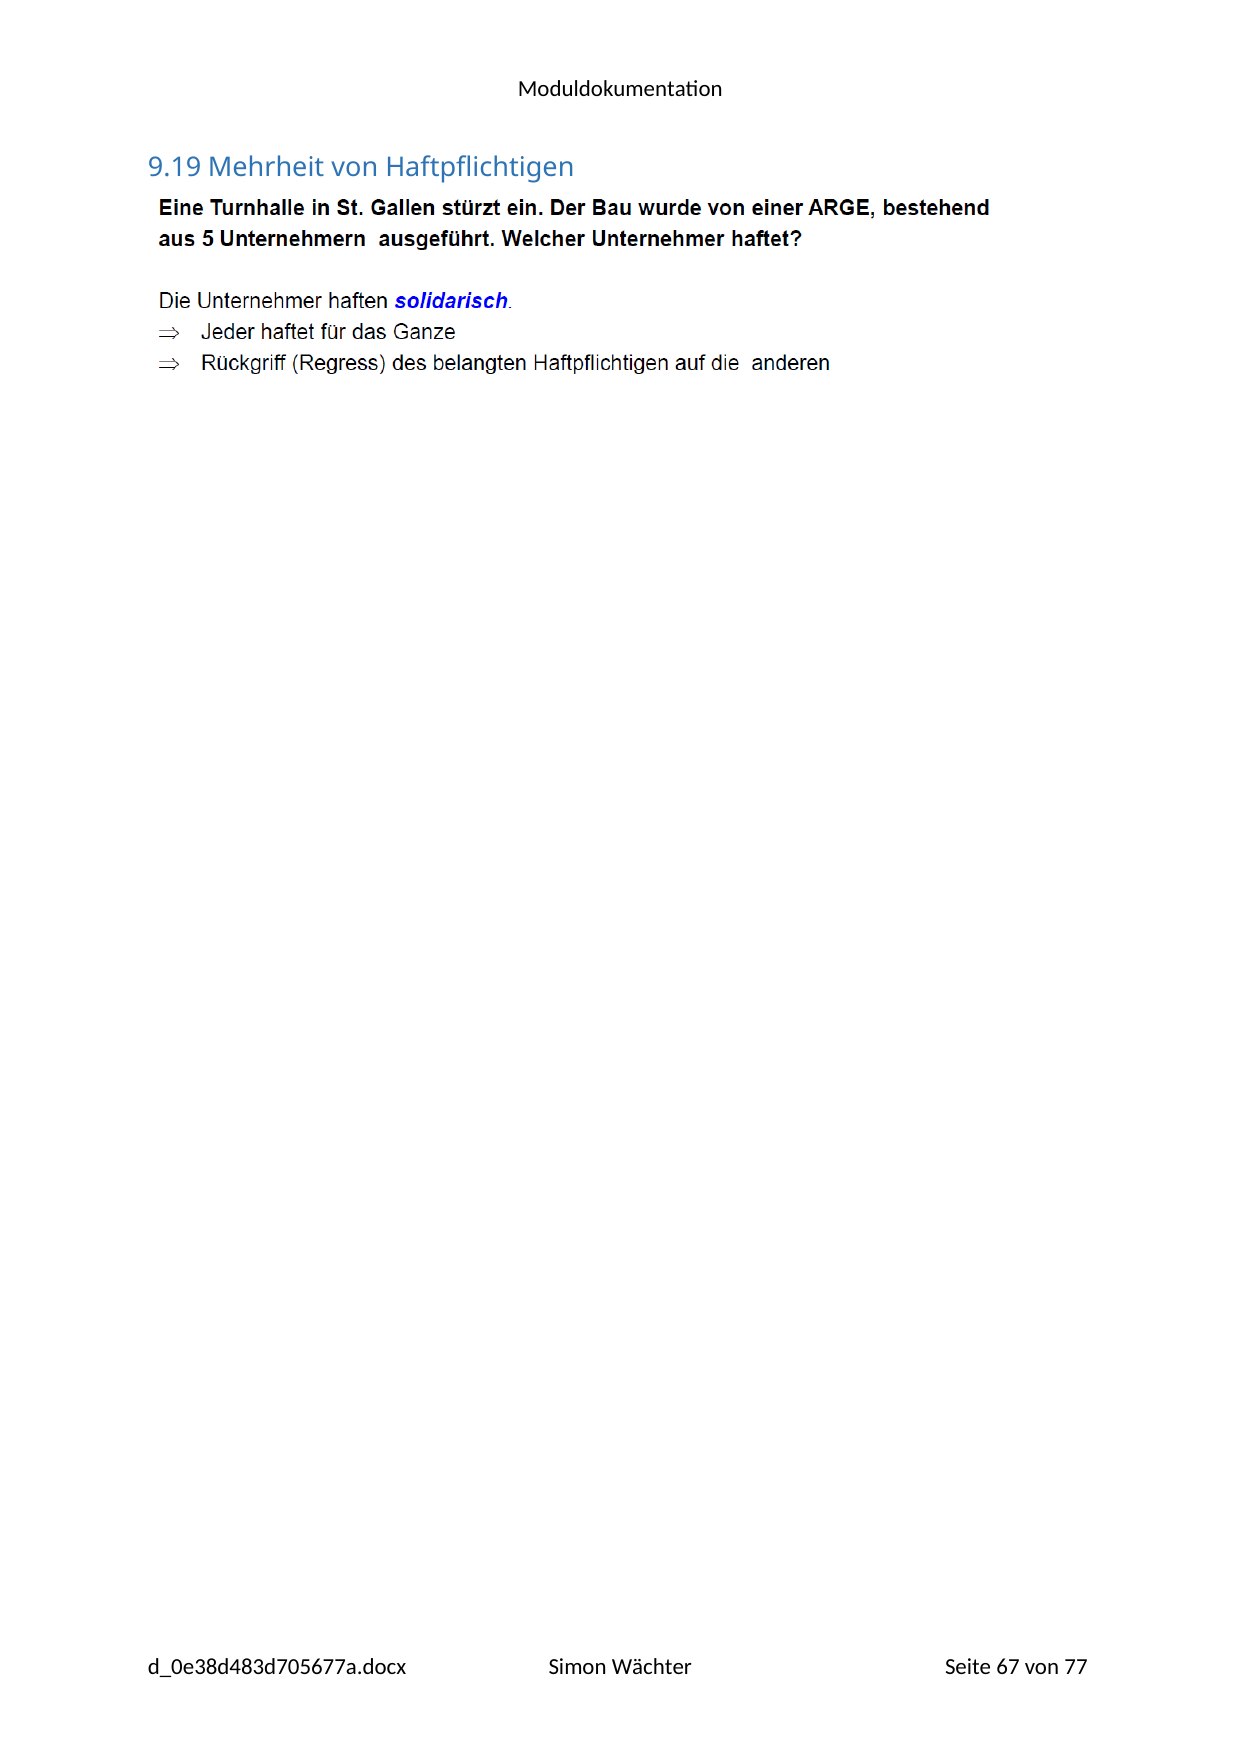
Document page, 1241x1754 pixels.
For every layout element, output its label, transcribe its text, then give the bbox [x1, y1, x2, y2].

picture [147, 187, 1008, 389]
subtitle Mehrheit von Haftpflichtigen [148, 148, 1093, 184]
